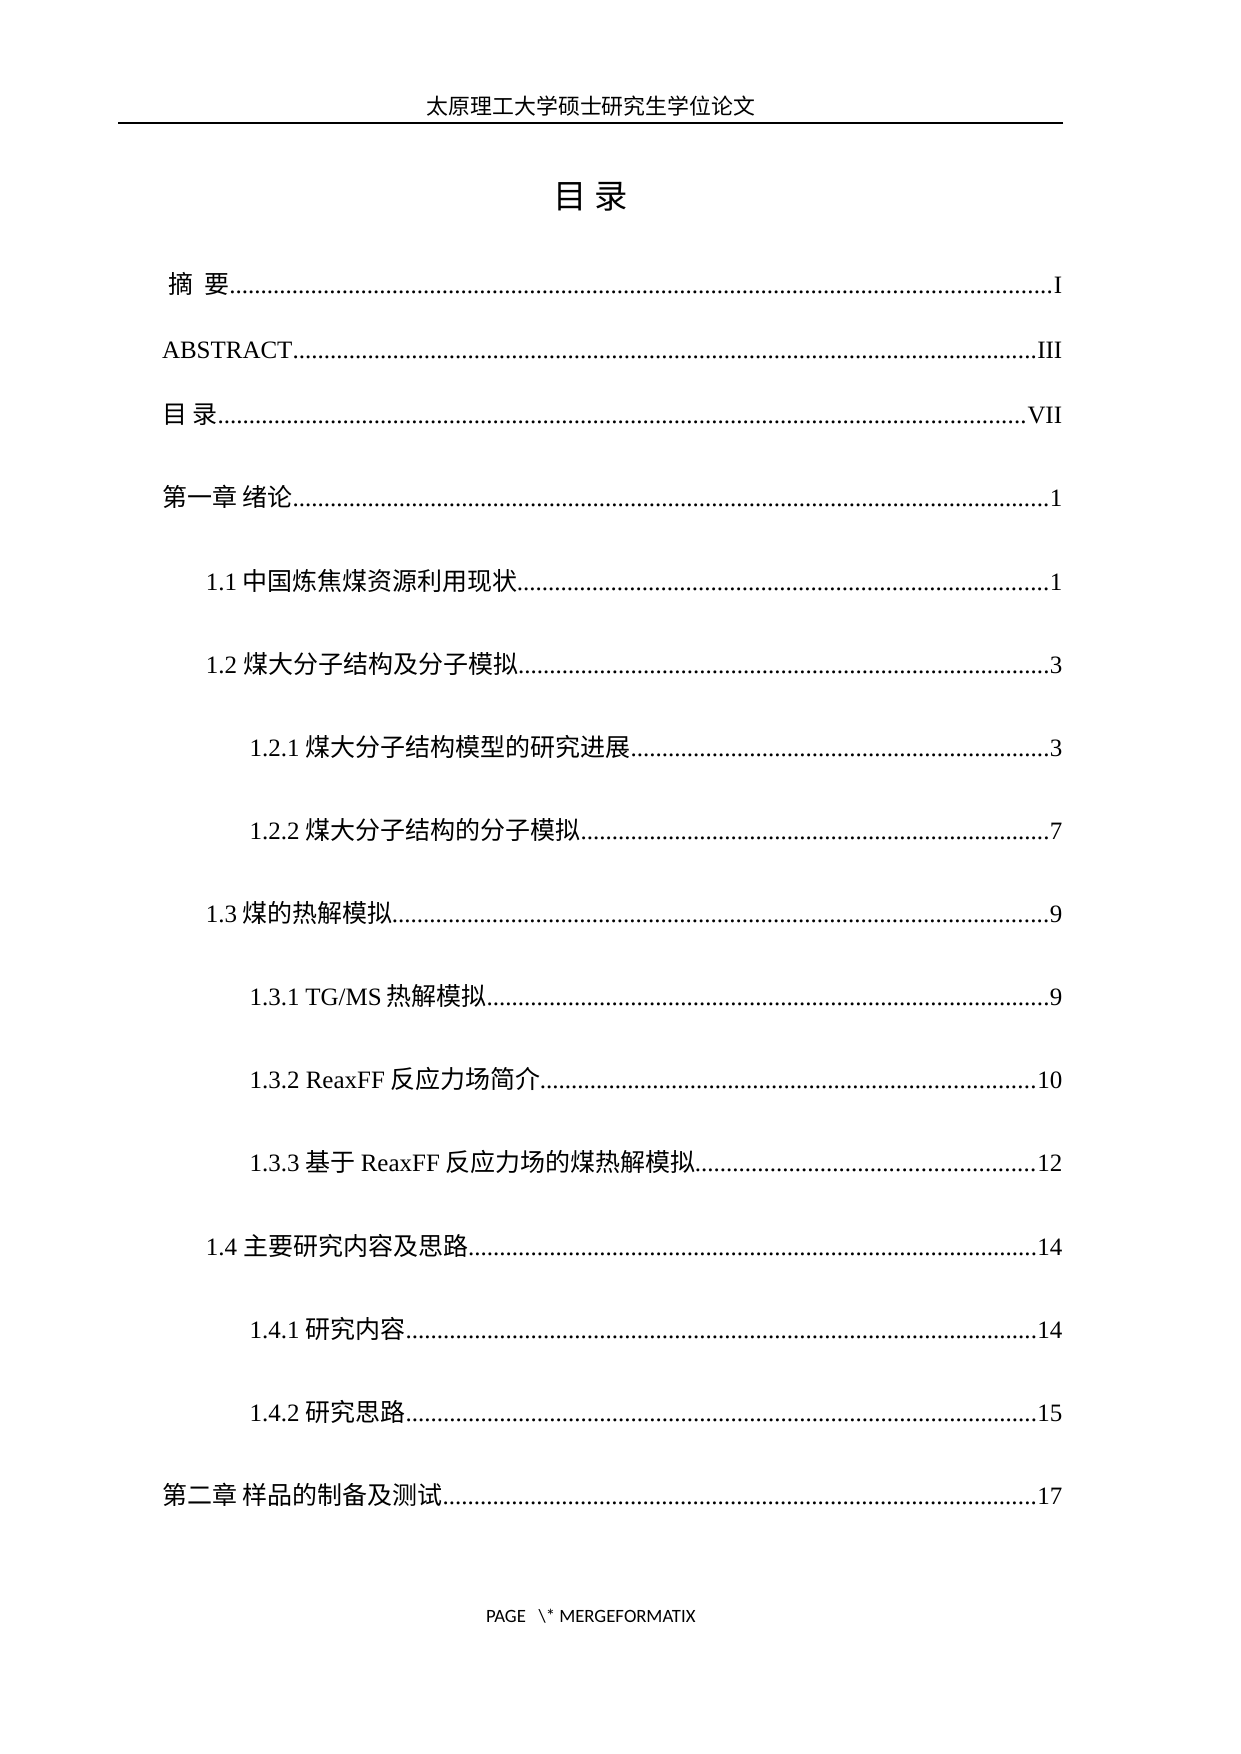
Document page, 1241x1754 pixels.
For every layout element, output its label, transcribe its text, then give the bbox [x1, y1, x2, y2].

text 1.3.2 ReaxFF反应力场简介 10 [206, 1045, 1063, 1110]
text 摘 要 I [118, 250, 1063, 315]
text 第一章 绪论 1 [118, 463, 1063, 528]
text 1.2.2 煤大分子结构的分子模拟 7 [206, 796, 1063, 861]
text 1.3.1 TG/MS热解模拟 9 [206, 962, 1063, 1027]
text 1.1中国炼焦煤资源利用现状 1 [162, 547, 1063, 612]
text 1.2 煤大分子结构及分子模拟 3 [162, 630, 1063, 695]
text 目 录 VII [118, 380, 1063, 445]
text 1.2.1 煤大分子结构模型的研究进展 3 [206, 713, 1063, 778]
text 1.4 主要研究内容及思路 14 [162, 1212, 1063, 1277]
text 1.3煤的热解模拟 9 [162, 879, 1063, 944]
text ABSTRACT III [118, 333, 1063, 366]
text 1.4.2 研究思路 15 [206, 1378, 1063, 1443]
text 1.4.1 研究内容 14 [206, 1295, 1063, 1360]
text 第二章 样品的制备及测试 17 [118, 1461, 1063, 1526]
text 1.3.3 基于ReaxFF反应力场的煤热解模拟 12 [206, 1128, 1063, 1193]
text 目 录 [118, 161, 1063, 226]
